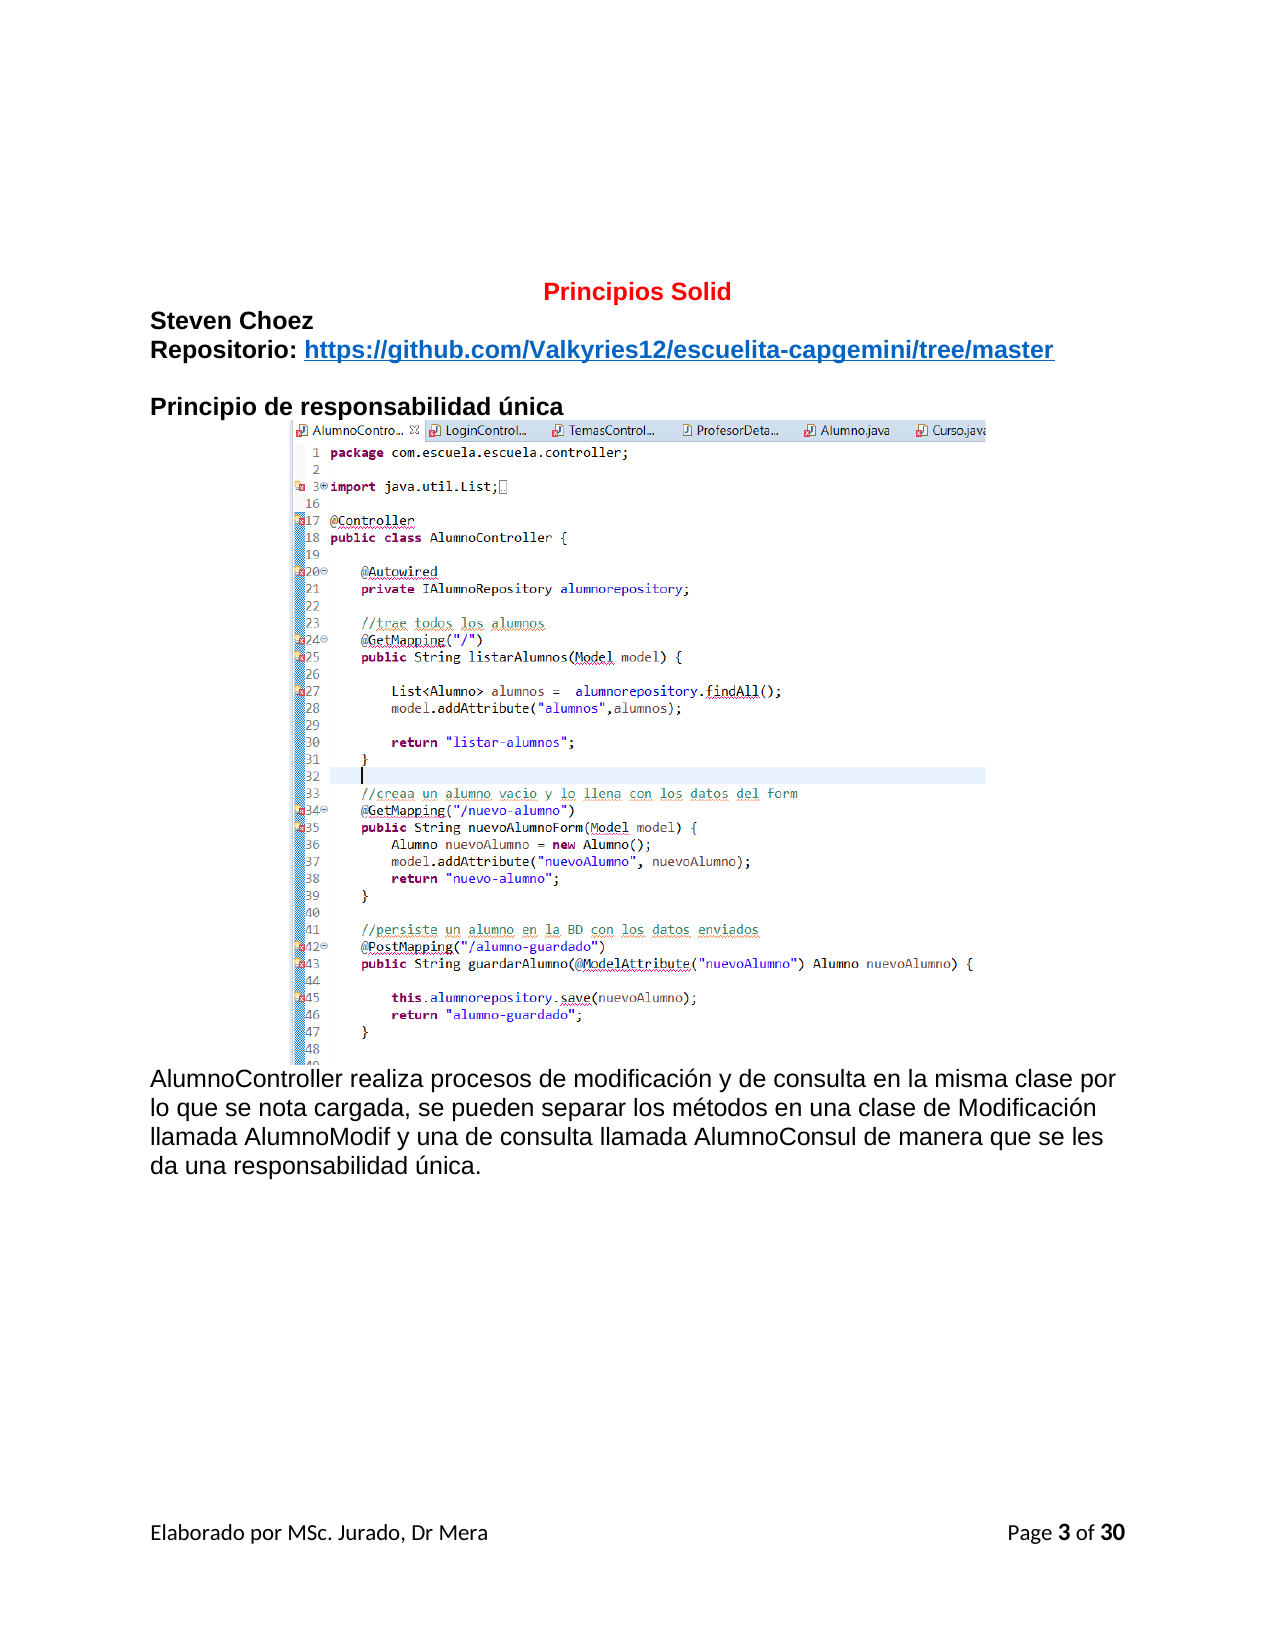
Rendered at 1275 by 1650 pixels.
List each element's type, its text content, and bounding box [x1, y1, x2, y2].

text Steven Choez [150, 306, 1125, 334]
text Principio de responsabilidad única [150, 392, 1125, 421]
picture [289, 420, 986, 1065]
text Repositorio: https://github.com/Valkyries12/escuelita-capgemini/tree/master [150, 334, 1125, 363]
text Principios Solid [150, 277, 1125, 306]
text AlumnoController realiza procesos de modificación y de consulta en la misma clase por lo que se nota cargada, se pueden separar los métodos en una clase de Modificación llamada AlumnoModif y una de consulta llamada AlumnoConsul de manera que se les da una responsabilidad única. [150, 1064, 1125, 1179]
